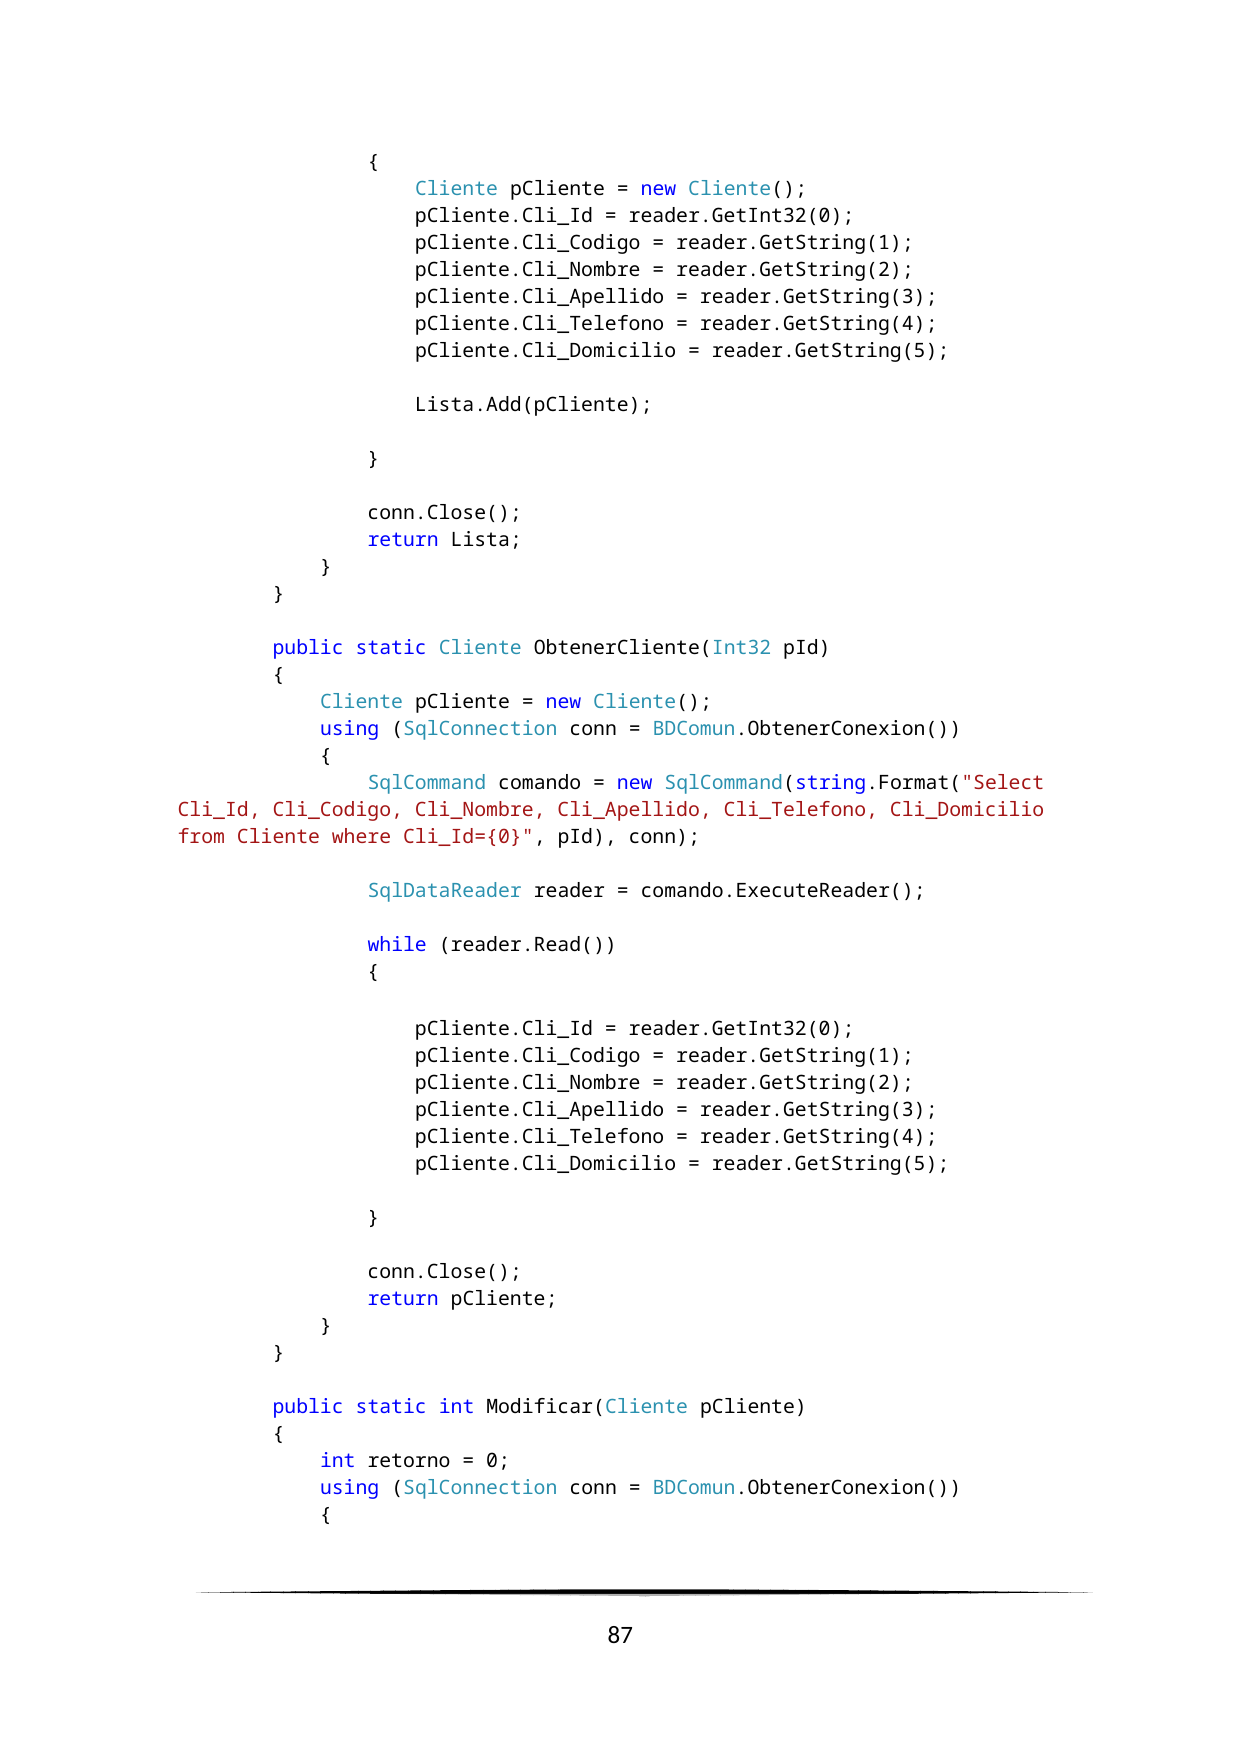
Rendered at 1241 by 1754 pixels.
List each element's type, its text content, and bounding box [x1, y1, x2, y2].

text pCliente.Cli_Codigo = reader.GetString(1); [177, 228, 1063, 256]
text pCliente.Cli_Telefono = reader.GetString(4); [177, 1122, 1063, 1149]
text public static Cliente ObtenerCliente(Int32 pId) [177, 633, 1063, 660]
text { [177, 741, 1063, 768]
text using (SqlConnection conn = BDComun.ObtenerConexion()) [177, 714, 1063, 741]
text return pCliente; [177, 1284, 1063, 1311]
text } [177, 444, 1063, 471]
text { [177, 1500, 1063, 1527]
text pCliente.Cli_Apellido = reader.GetString(3); [177, 1095, 1063, 1122]
text pCliente.Cli_Apellido = reader.GetString(3); [177, 282, 1063, 309]
text SqlCommand comando = new SqlCommand(string.Format("Select Cli_Id, Cli_Codigo, Cli_Nombre, Cli_Apellido, Cli_Telefono, Cli_Domicilio from Cliente where Cli_Id={0}", pId), conn); [177, 768, 1063, 849]
text conn.Close(); [177, 498, 1063, 525]
text { [177, 148, 1063, 174]
text Lista.Add(pCliente); [177, 390, 1063, 417]
text Cliente pCliente = new Cliente(); [177, 174, 1063, 202]
picture [195, 1588, 1093, 1597]
text } [177, 1338, 1063, 1365]
text pCliente.Cli_Id = reader.GetInt32(0); [177, 202, 1063, 228]
text } [177, 579, 1063, 606]
text using (SqlConnection conn = BDComun.ObtenerConexion()) [177, 1473, 1063, 1500]
text pCliente.Cli_Codigo = reader.GetString(1); [177, 1041, 1063, 1068]
text } [177, 1311, 1063, 1338]
text Cliente pCliente = new Cliente(); [177, 687, 1063, 714]
text pCliente.Cli_Nombre = reader.GetString(2); [177, 1068, 1063, 1095]
text int retorno = 0; [177, 1446, 1063, 1473]
text { [177, 660, 1063, 687]
text pCliente.Cli_Domicilio = reader.GetString(5); [177, 336, 1063, 363]
text pCliente.Cli_Telefono = reader.GetString(4); [177, 309, 1063, 336]
text while (reader.Read()) [177, 930, 1063, 957]
text return Lista; [177, 525, 1063, 552]
text } [177, 1203, 1063, 1230]
text { [177, 957, 1063, 984]
text pCliente.Cli_Nombre = reader.GetString(2); [177, 256, 1063, 282]
text SqlDataReader reader = comando.ExecuteReader(); [177, 876, 1063, 903]
text } [177, 552, 1063, 579]
text pCliente.Cli_Id = reader.GetInt32(0); [177, 1014, 1063, 1041]
text pCliente.Cli_Domicilio = reader.GetString(5); [177, 1149, 1063, 1176]
text public static int Modificar(Cliente pCliente) [177, 1392, 1063, 1419]
text conn.Close(); [177, 1257, 1063, 1284]
text { [177, 1419, 1063, 1446]
